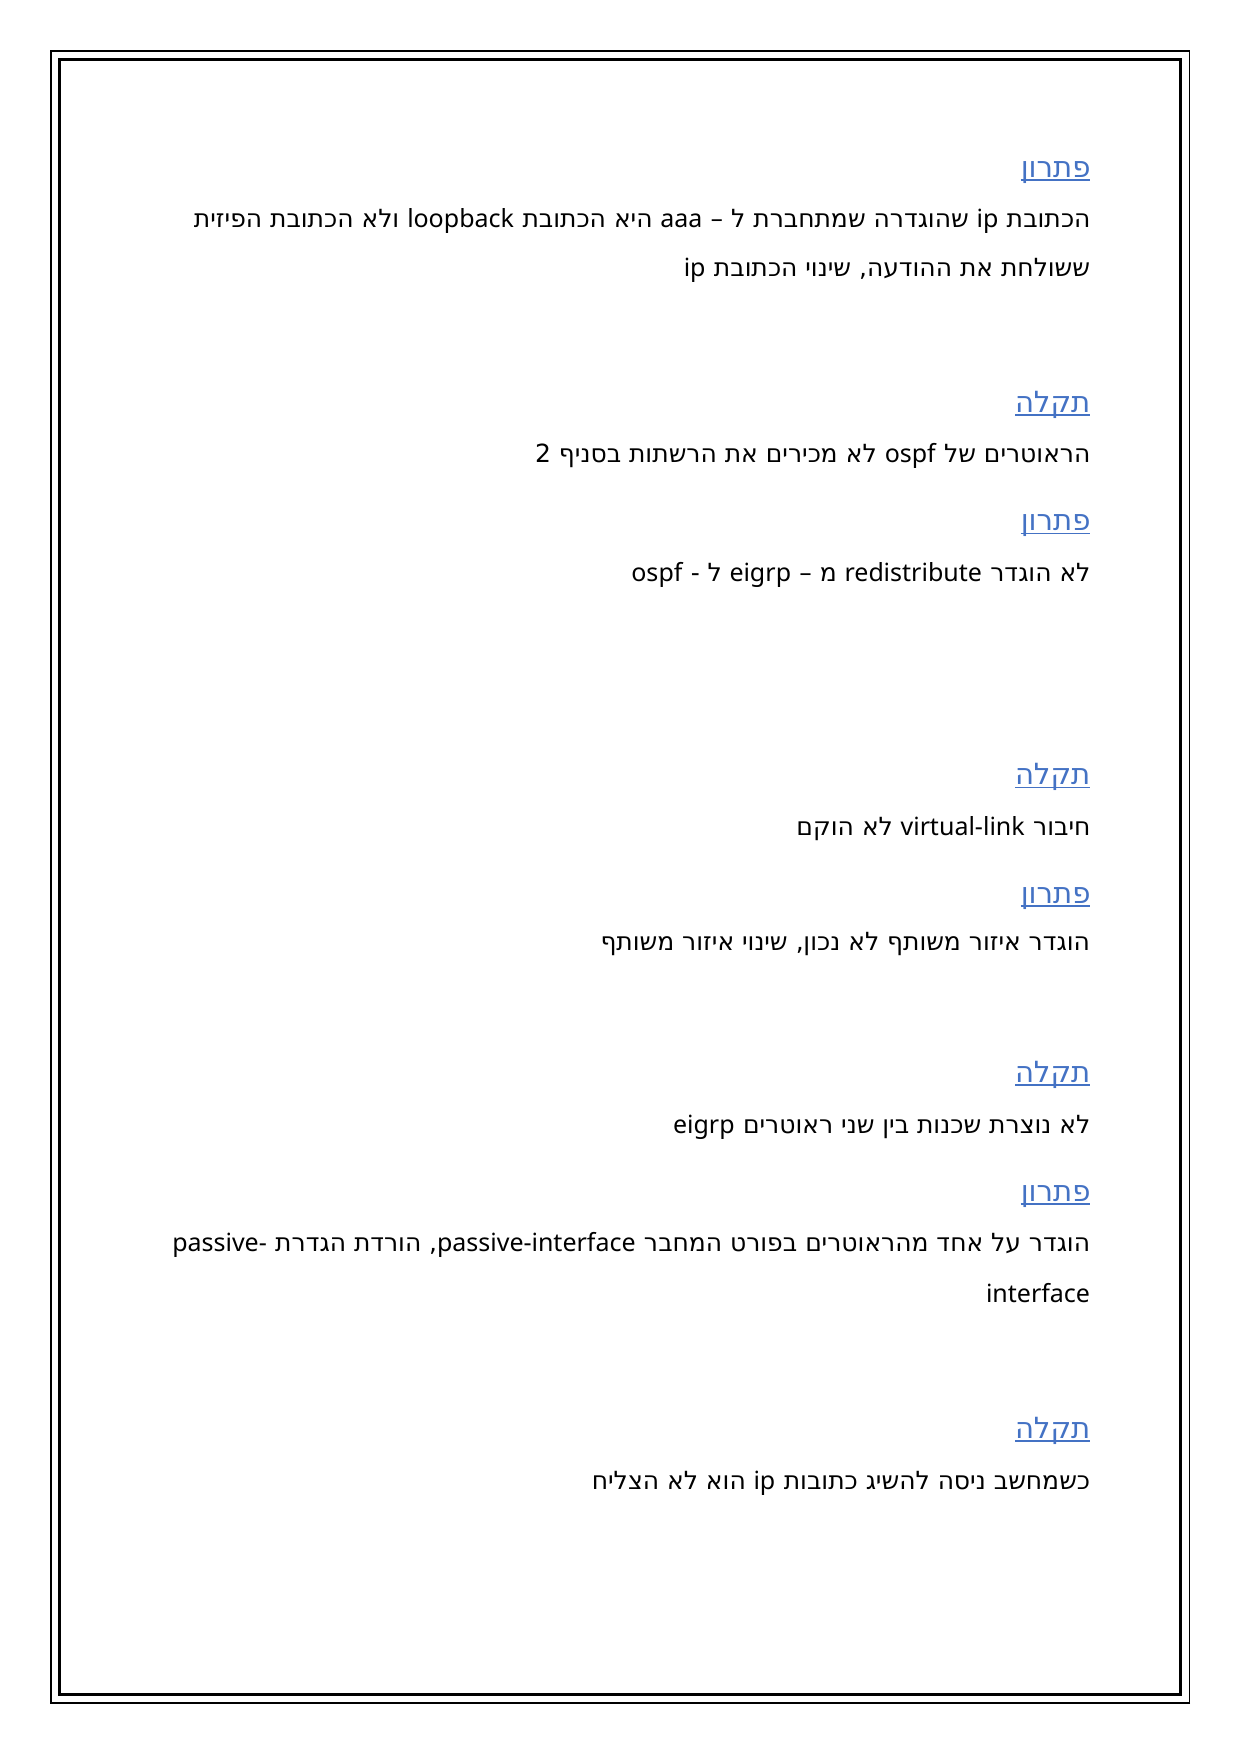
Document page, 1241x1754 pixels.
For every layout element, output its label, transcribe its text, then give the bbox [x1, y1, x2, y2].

text לא הוגדר redistribute מ – eigrp ל - ospf [150, 554, 1090, 589]
subtitle תקלה [150, 1411, 1090, 1445]
text הוגדר איזור משותף לא נכון, שינוי איזור משותף [150, 927, 1090, 956]
subtitle תקלה [150, 1055, 1090, 1089]
text לא נוצרת שכנות בין שני ראוטרים eigrp [150, 1106, 1090, 1140]
subtitle תקלה [150, 758, 1090, 792]
subtitle פתרון [150, 1174, 1090, 1208]
text הוגדר על אחד מהראוטרים בפורט המחבר passive-interface, הורדת הגדרת passive-interface [150, 1225, 1090, 1310]
subtitle תקלה [150, 385, 1090, 419]
subtitle פתרון [150, 876, 1090, 910]
text כשמחשב ניסה להשיג כתובות ip הוא לא הצליח [150, 1462, 1090, 1496]
text חיבור virtual-link לא הוקם [150, 809, 1090, 843]
subtitle פתרון [150, 150, 1090, 184]
subtitle פתרון [150, 504, 1090, 538]
text הראוטרים של ospf לא מכירים את הרשתות בסניף 2 [150, 436, 1090, 470]
text הכתובת ip שהוגדרה שמתחברת ל – aaa היא הכתובת loopback ולא הכתובת הפיזית ששולחת את ההודעה, שינוי הכתובת ip [150, 201, 1090, 284]
